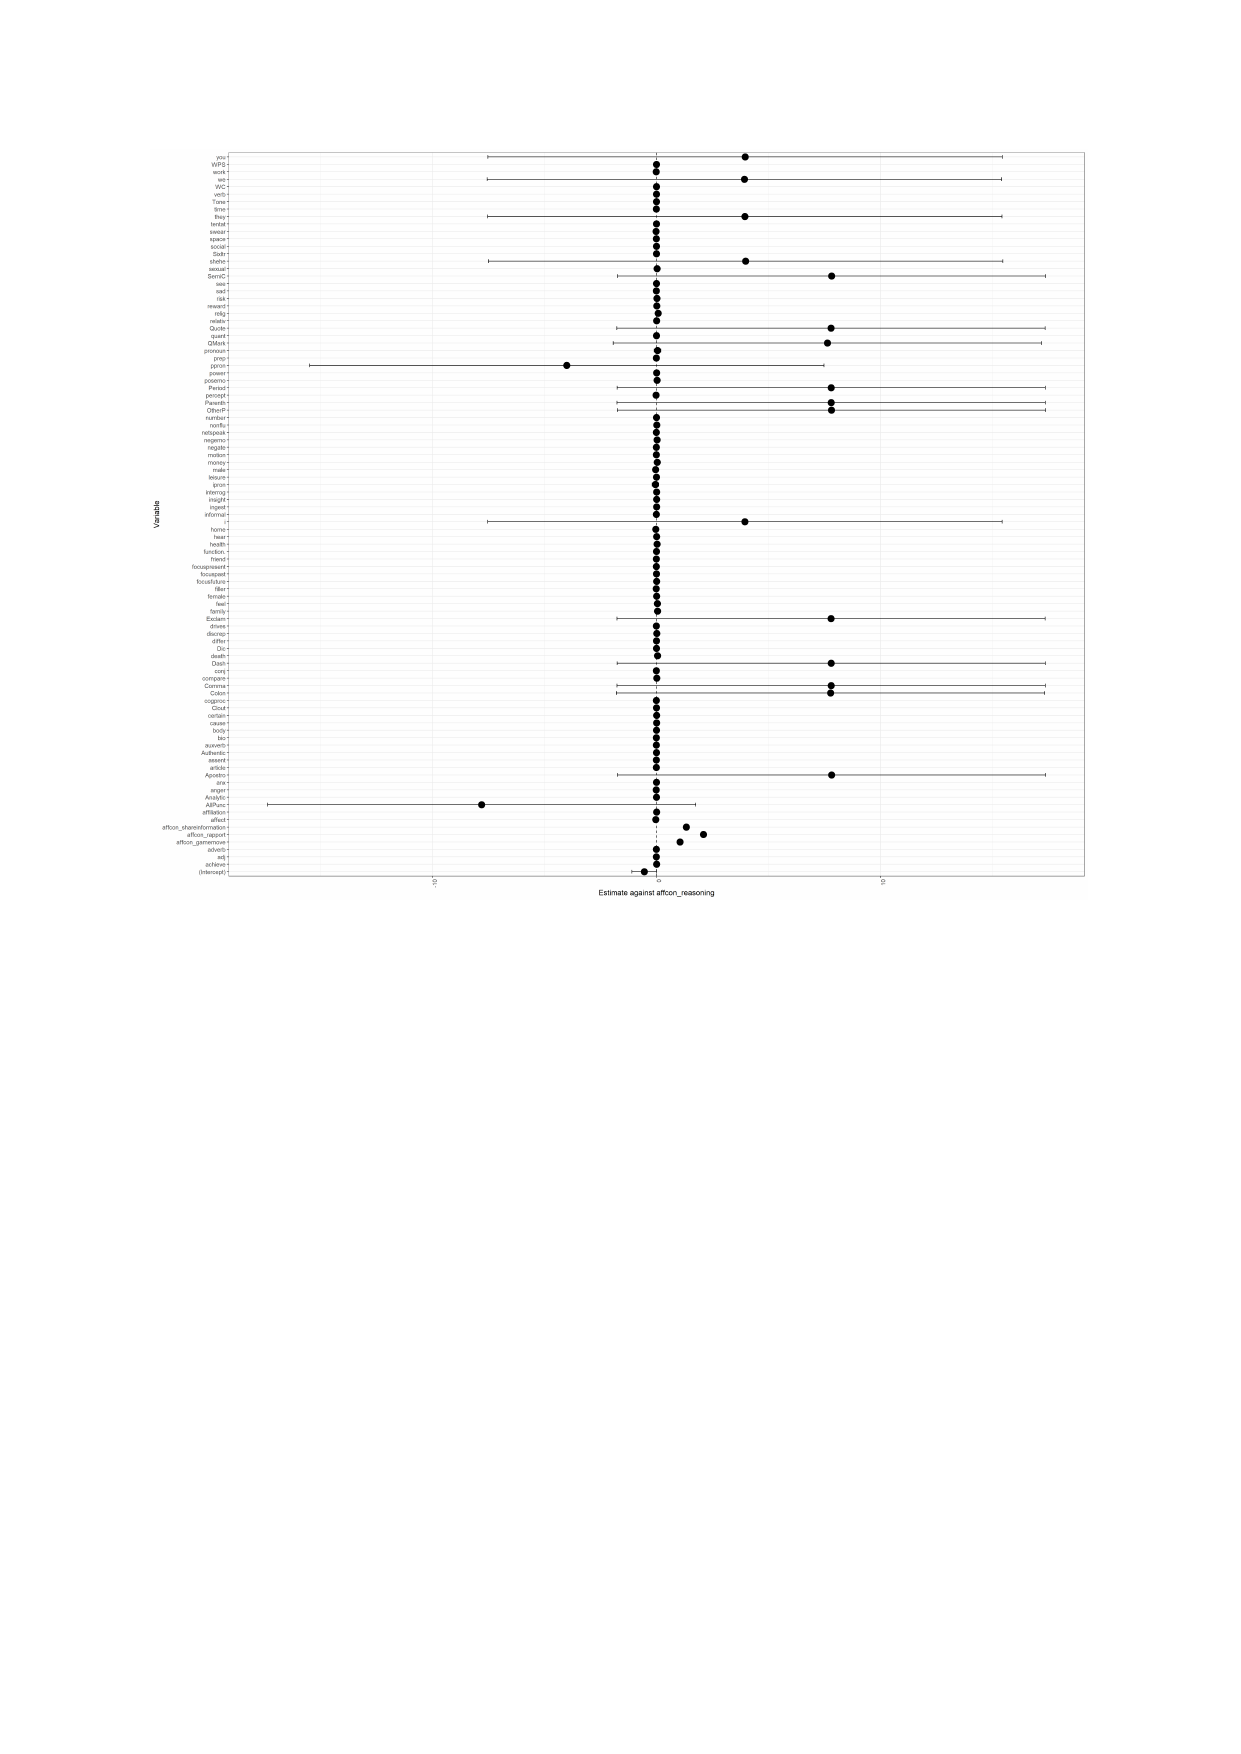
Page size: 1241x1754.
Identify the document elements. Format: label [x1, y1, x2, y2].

picture [150, 149, 1088, 900]
